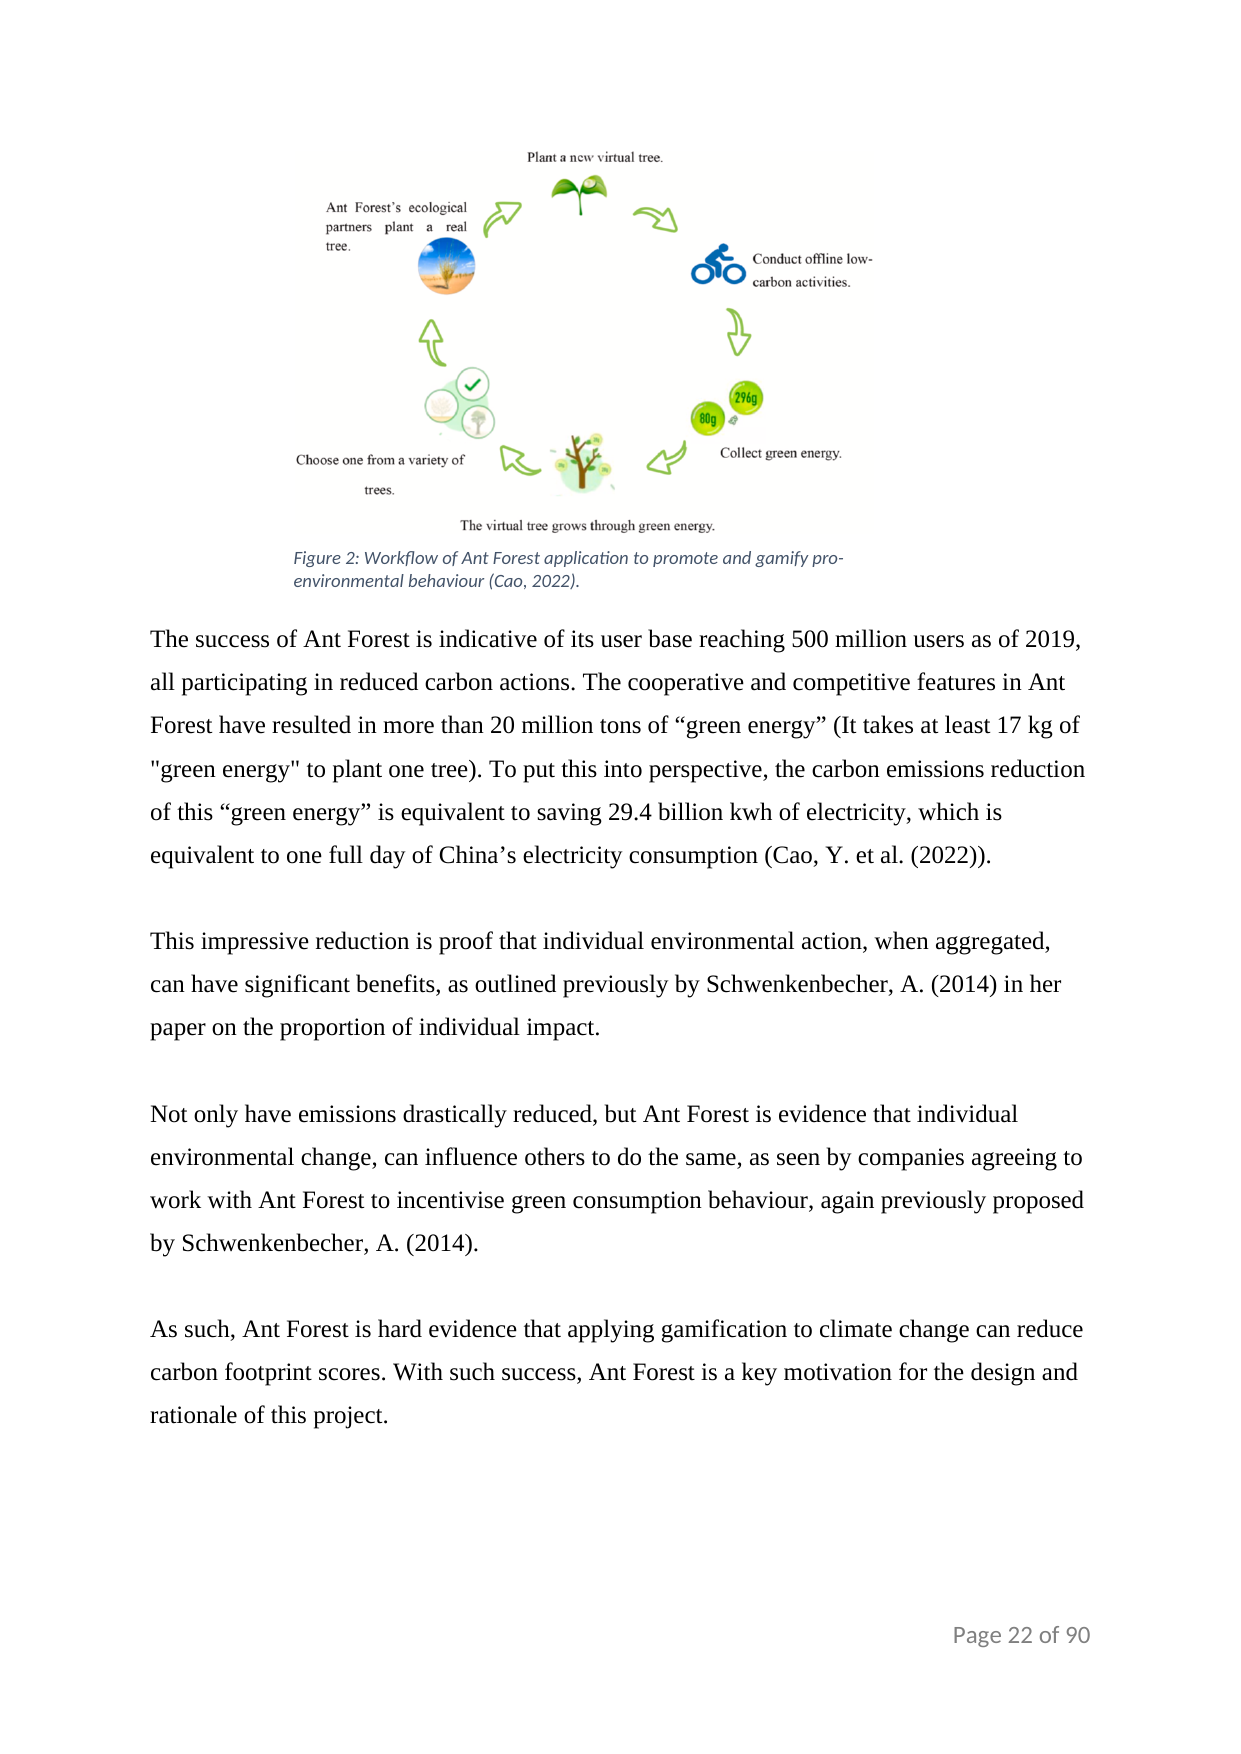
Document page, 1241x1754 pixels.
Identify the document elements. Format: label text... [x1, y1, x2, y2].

text Not only have emissions drastically reduced, but Ant Forest is evidence that individual environmental change, can influence others to do the same, as seen by companies agreeing to work with Ant Forest to incentivise green consumption behaviour, again previously proposed by Schwenkenbecher, A. (2014). [150, 1099, 1090, 1257]
text The success of Ant Forest is indicative of its user base reaching 500 million users as of 2019, all participating in reduced carbon actions. The cooperative and competitive features in Ant Forest have resulted in more than 20 million tons of “green energy” (It takes at least 17 kg of "green energy" to plant one tree). To put this into perspective, the carbon emissions reduction of this “green energy” is equivalent to saving 29.4 billion kwh of electricity, which is equivalent to one full day of China’s electricity consumption (Cao, Y. et al. (2022)). [150, 624, 1090, 869]
picture [293, 151, 875, 535]
text As such, Ant Forest is hard evidence that applying gamification to climate change can reduce carbon footprint scores. With such success, Ant Forest is a key motivation for the design and rationale of this project. [150, 1314, 1090, 1429]
text This impressive reduction is proof that individual environmental action, when aggregated, can have significant benefits, as outlined previously by Schwenkenbecher, A. (2014) in her paper on the proportion of individual impact. [150, 926, 1090, 1041]
